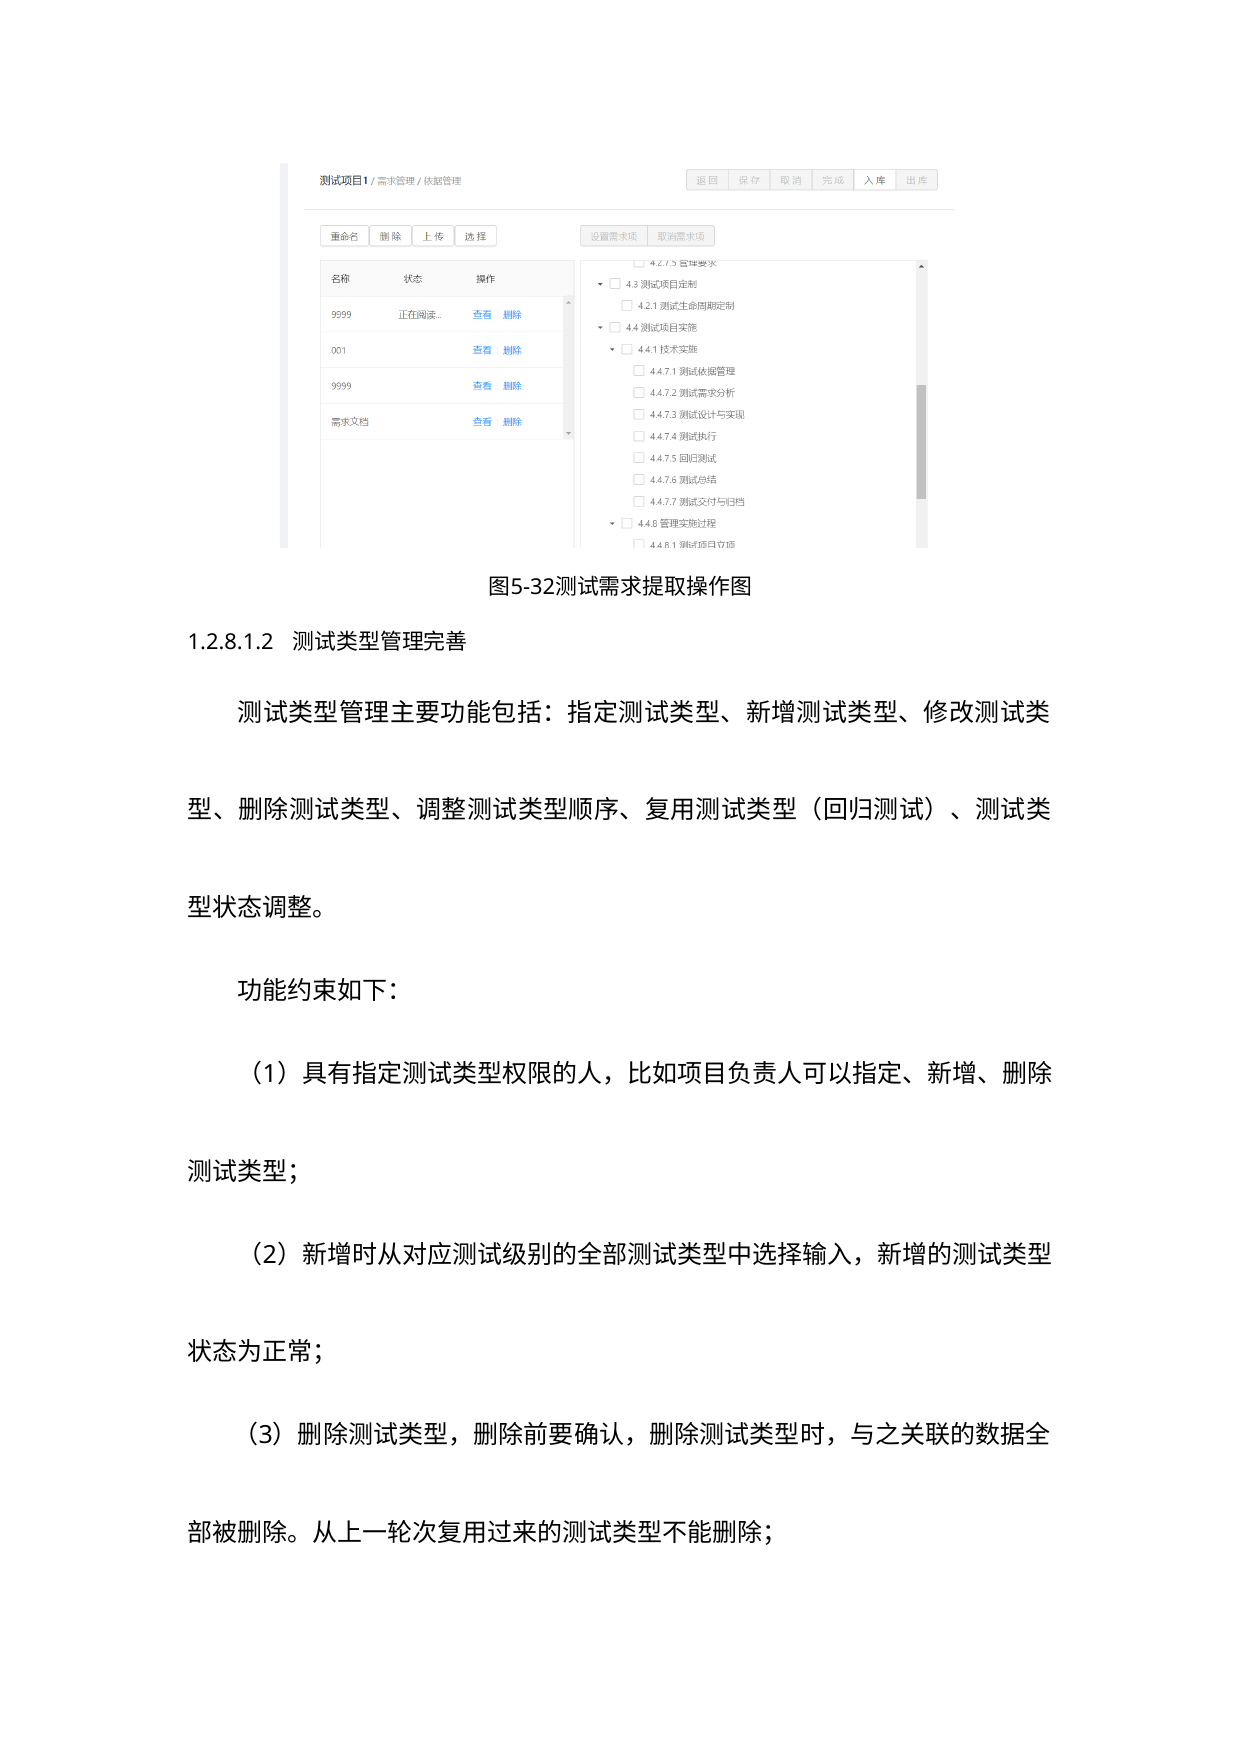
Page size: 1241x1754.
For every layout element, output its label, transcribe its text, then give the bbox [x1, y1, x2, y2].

text （3）删除测试类型，删除前要确认，删除测试类型时，与之关联的数据全部被删除。从上一轮次复用过来的测试类型不能删除； [187, 1401, 1053, 1563]
text 功能约束如下： [187, 956, 1053, 1021]
text （1）具有指定测试类型权限的人，比如项目负责人可以指定、新增、删除测试类型； [187, 1039, 1053, 1202]
text （2）新增时从对应测试级别的全部测试类型中选择输入，新增的测试类型状态为正常； [187, 1220, 1053, 1382]
text 测试类型管理主要功能包括：指定测试类型、新增测试类型、修改测试类型、删除测试类型、调整测试类型顺序、复用测试类型（回归测试）、测试类型状态调整。 [187, 678, 1053, 938]
subtitle 测试类型管理完善 [187, 623, 1053, 656]
picture [279, 162, 961, 548]
